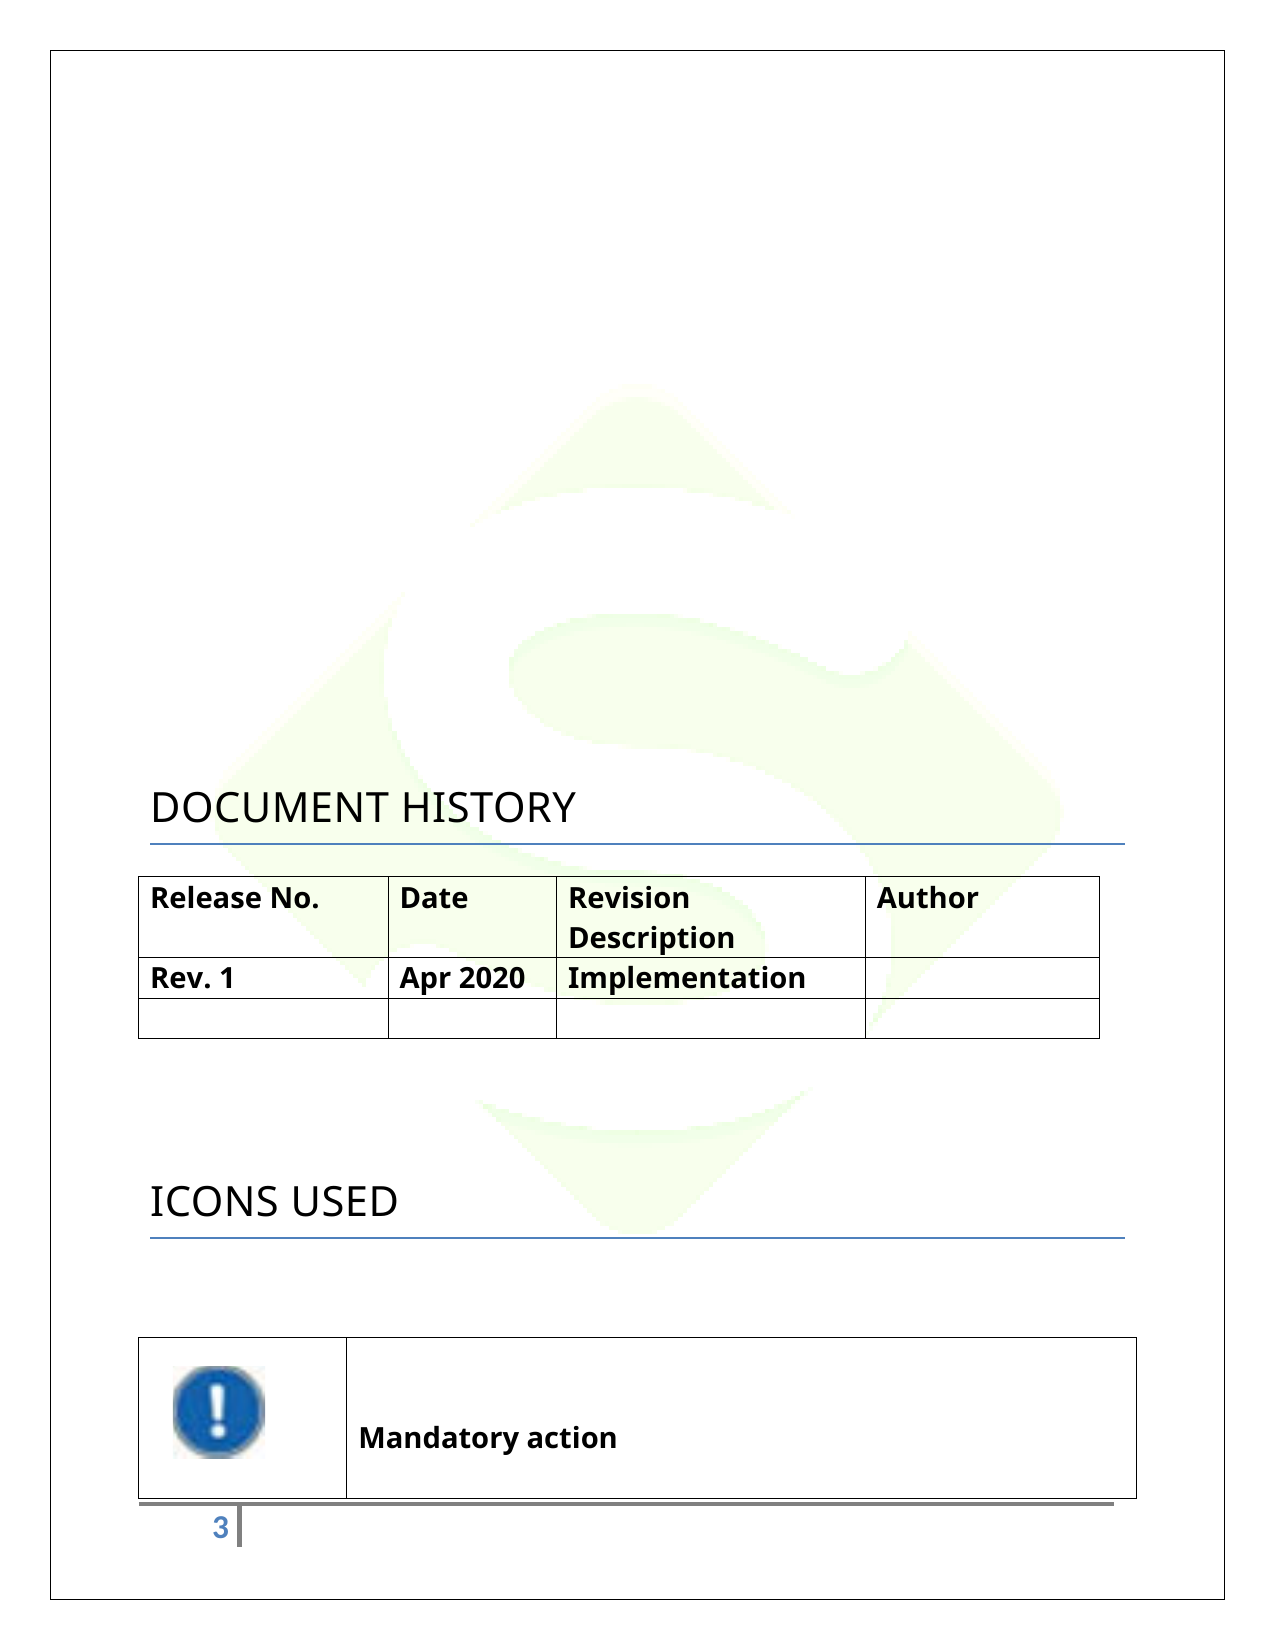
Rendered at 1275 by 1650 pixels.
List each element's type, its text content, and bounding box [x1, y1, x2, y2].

picture [172, 1366, 265, 1459]
table_cell Rev. 1 [139, 958, 388, 997]
table_cell Implementation [557, 958, 865, 997]
table_cell [866, 958, 1099, 997]
table_cell Apr 2020 [389, 958, 556, 997]
title ICONS USED [150, 1172, 1125, 1237]
table_header Date [389, 877, 556, 957]
table_header Mandatory action [347, 1338, 1136, 1498]
table_cell [139, 999, 388, 1038]
table_header Author [866, 877, 1099, 957]
table_cell [557, 999, 865, 1038]
table_cell [866, 999, 1099, 1038]
table_header Revision Description [557, 877, 865, 957]
table_cell [389, 999, 556, 1038]
table_header Release No. [139, 877, 388, 957]
title DOCUMENT HISTORY [150, 778, 1125, 843]
table_header [139, 1338, 346, 1498]
